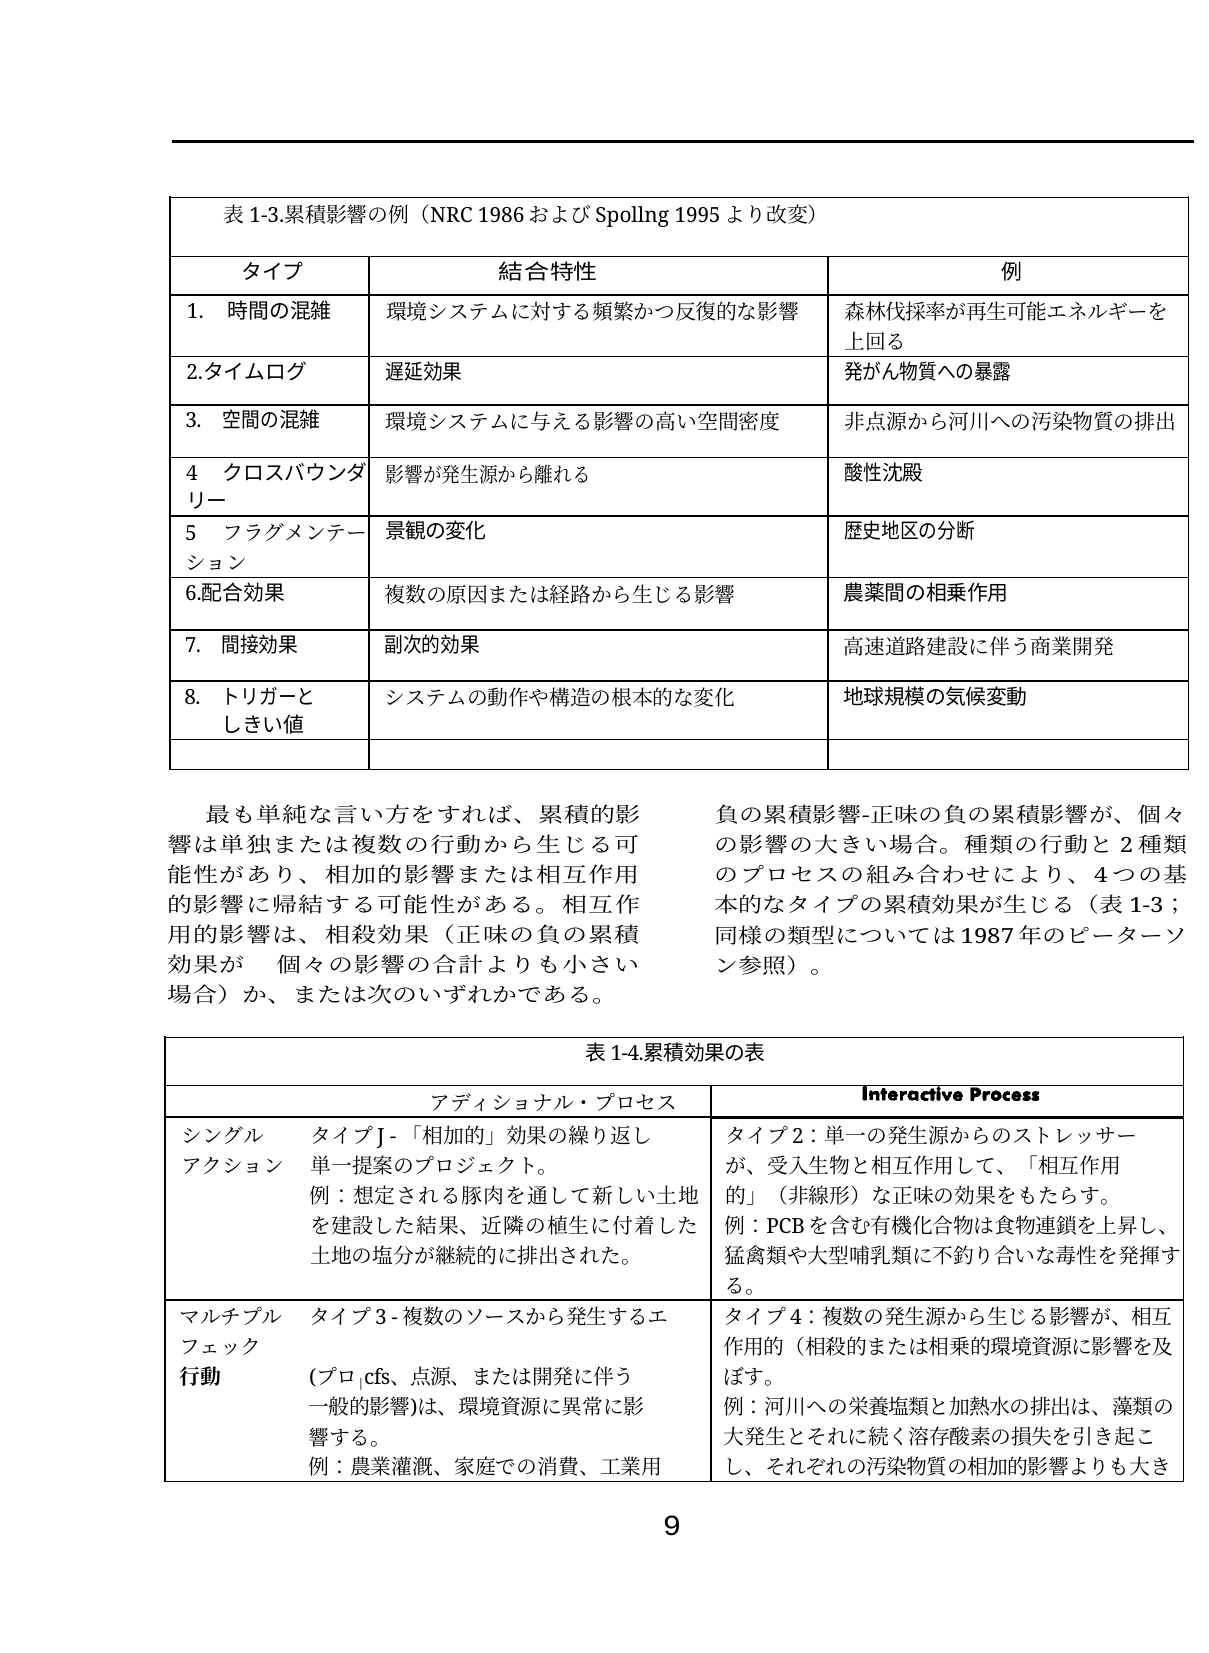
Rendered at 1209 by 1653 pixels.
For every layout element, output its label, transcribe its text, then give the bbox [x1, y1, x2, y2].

table_cell タイプ [171, 257, 368, 294]
table_cell 5 フラグメンテーション [171, 517, 368, 576]
table_cell 2.タイムログ [171, 357, 368, 404]
table_cell 3. 空間の混雑 [171, 406, 368, 456]
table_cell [166, 1301, 710, 1481]
table_cell 影響が発生源から離れる [370, 458, 827, 515]
table_cell [171, 740, 368, 769]
table_cell 酸性沈殿 [829, 458, 1188, 515]
table_header 表 1-3.累積影響の例（NRC 1986およびSpollng 1995より改変） [171, 198, 1188, 256]
table_cell 8. トリガーとしきい値 [171, 682, 368, 739]
table_cell 4 クロスバウンダリー [171, 458, 368, 515]
table_cell 農薬間の相乗作用 [829, 578, 1188, 629]
table_cell 環境システムに与える影響の高い空間密度 [370, 406, 827, 456]
table_header 表1-4.累積効果の表 [166, 1038, 1183, 1085]
table_cell [370, 740, 827, 769]
table_cell タイプ2：単一の発生源からのストレッサーが、受入生物と相互作用して、「相互作用的」（非線形）な正味の効果をもたらす。 例：PCBを含む有機化合物は食物連鎖を上昇し、猛禽類や大型哺乳類に不釣り合いな毒性を発揮する。 [712, 1119, 1183, 1299]
table_cell 地球規模の気候変動 [829, 682, 1188, 739]
table_cell 6.配合効果 [171, 578, 368, 629]
table_cell 例 [829, 257, 1188, 294]
table_cell [712, 1086, 1183, 1116]
text 負の累積影響-正味の負の累積影響が、個々の影響の大きい場合。種類の行動と2種類のプロセスの組み合わせにより、4つの基本的なタイプの累積効果が生じる（表1-3；同様の類型については1987年のピーターソン参照）。 [714, 799, 1187, 979]
table_cell システムの動作や構造の根本的な変化 [370, 682, 827, 739]
table_cell シングル タイプJ - 「相加的」効果の繰り返し アクション 単一提案のプロジェクト。 例：想定される豚肉を通して新しい土地を建設した結果、近隣の植生に付着した土地の塩分が継続的に排出された。 [166, 1118, 710, 1299]
picture [862, 1086, 1040, 1101]
table_cell [829, 740, 1188, 769]
table_cell 非点源から河川への汚染物質の排出 [829, 406, 1188, 456]
table_cell 歴史地区の分断 [829, 517, 1188, 576]
table_cell 複数の原因または経路から生じる影響 [370, 578, 827, 629]
table_cell 森林伐採率が再生可能エネルギーを上回る [829, 296, 1188, 356]
table_cell 7. 間接効果 [171, 631, 368, 680]
text 最も単純な言い方をすれば、累積的影響は単独または複数の行動から生じる可能性があり、相加的影響または相互作用的影響に帰結する可能性がある。相互作用的影響は、相殺効果（正味の負の累積効果が 個々の影響の合計よりも小さい場合）か、または次のいずれかである。 [167, 799, 641, 1008]
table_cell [712, 1301, 1183, 1481]
table_cell 発がん物質への暴露 [829, 357, 1188, 404]
table_cell 高速道路建設に伴う商業開発 [829, 631, 1188, 680]
table_cell 副次的効果 [370, 631, 827, 680]
table_cell 環境システムに対する頻繁かつ反復的な影響 [370, 296, 827, 356]
table_cell 結合特性 [370, 257, 827, 294]
table_cell 1. 時間の混雑 [171, 296, 368, 356]
table_cell アディショナル・プロセス [166, 1086, 710, 1116]
table_cell 遅延効果 [370, 357, 827, 404]
table_cell 景観の変化 [370, 517, 827, 576]
